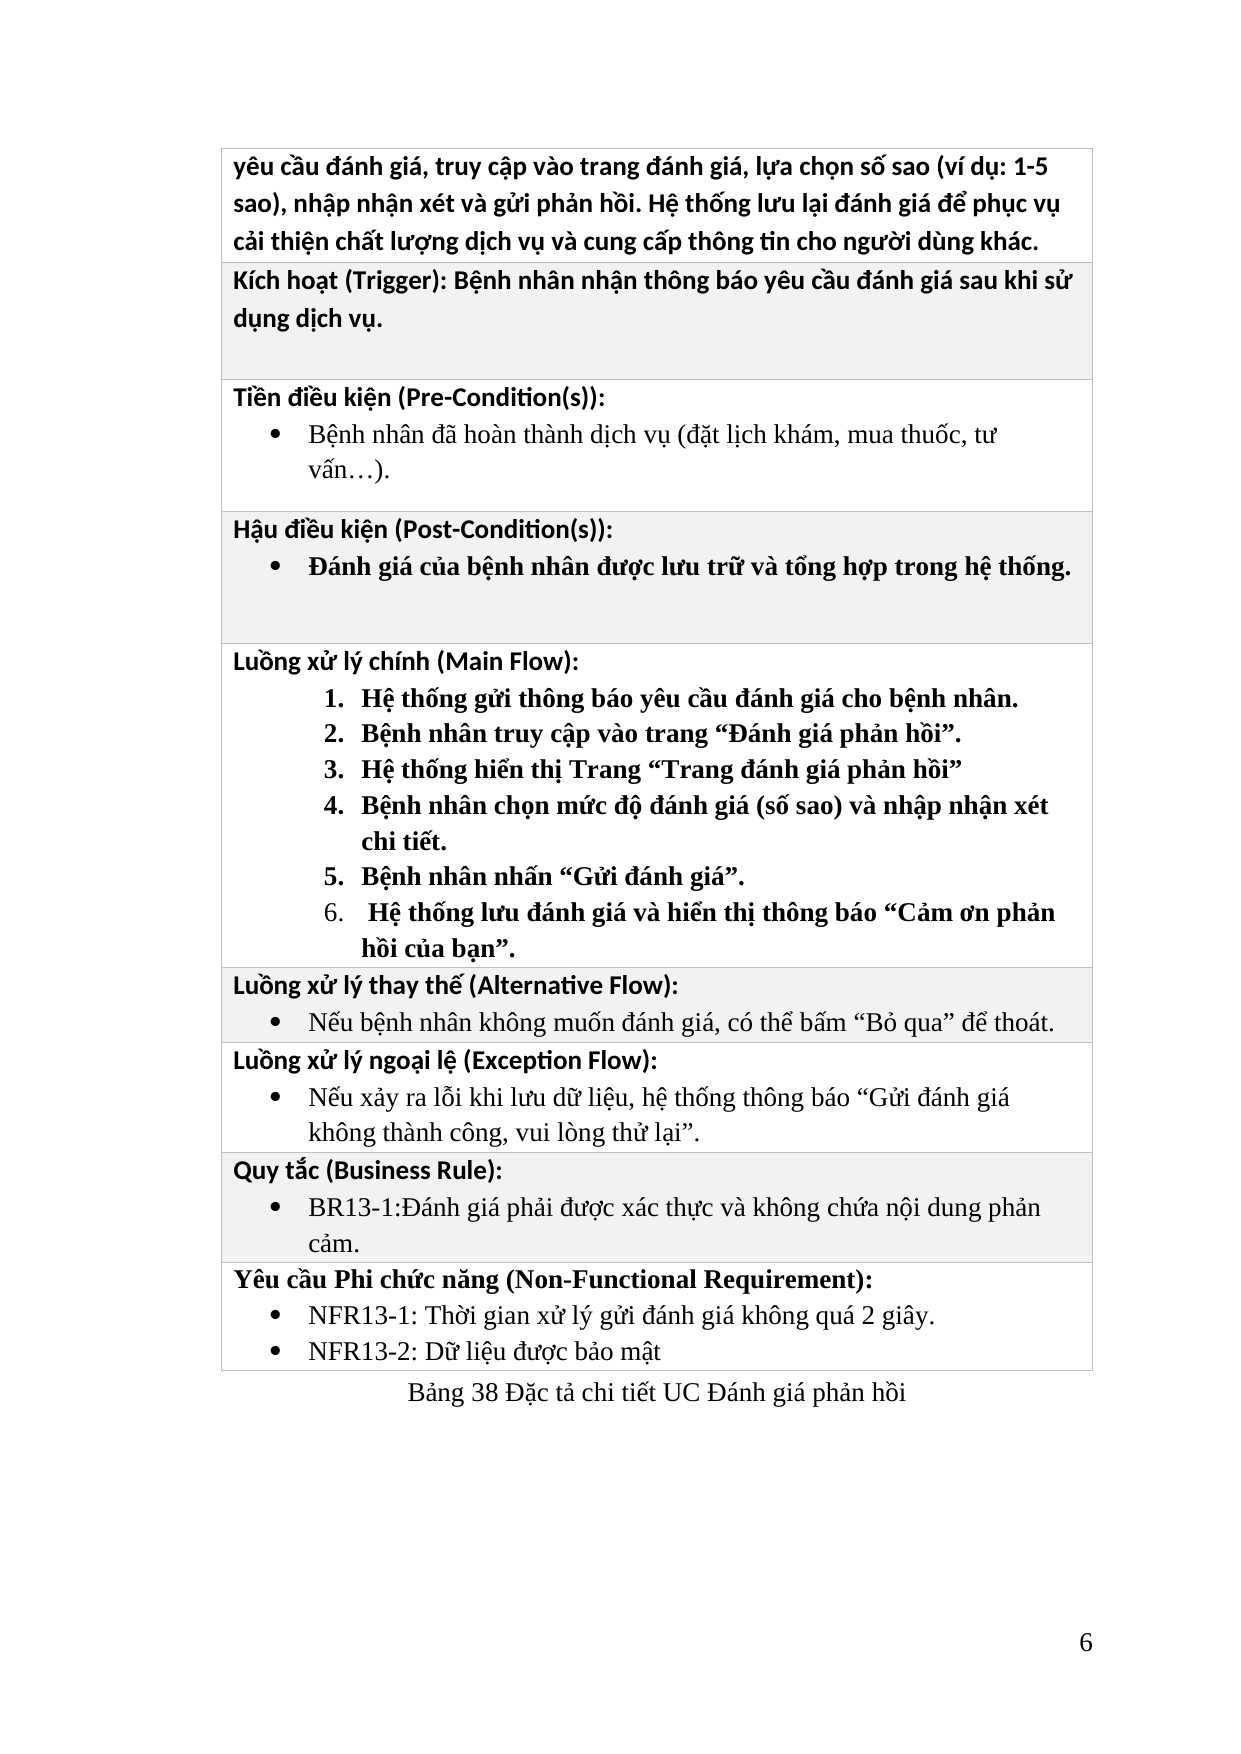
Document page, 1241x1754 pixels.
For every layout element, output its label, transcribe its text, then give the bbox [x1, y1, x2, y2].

table_cell Yêu cầu Phi chức năng (Non-Functional Requirement): NFR13-1: Thời gian xử lý gửi đánh giá không quá 2 giây. NFR13-2: Dữ liệu được bảo mật [222, 1263, 1092, 1370]
table_cell Quy tắc (Business Rule): BR13-1:Đánh giá phải được xác thực và không chứa nội dung phản cảm. [222, 1153, 1092, 1262]
table_cell Luồng xử lý chính (Main Flow): Hệ thống gửi thông báo yêu cầu đánh giá cho bệnh nhân. Bệnh nhân truy cập vào trang “Đánh giá phản hồi”. Hệ thống hiển thị Trang “Trang đánh giá phản hồi” Bệnh nhân chọn mức độ đánh giá (số sao) và nhập nhận xét chi tiết. Bệnh nhân nhấn “Gửi đánh giá”. Hệ thống lưu đánh giá và hiển thị thông báo “Cảm ơn phản hồi của bạn”. [222, 644, 1092, 967]
table_cell Tiền điều kiện (Pre-Condition(s)): Bệnh nhân đã hoàn thành dịch vụ (đặt lịch khám, mua thuốc, tư vấn…). [222, 380, 1092, 511]
table_cell Luồng xử lý thay thế (Alternative Flow): Nếu bệnh nhân không muốn đánh giá, có thể bấm “Bỏ qua” để thoát. [222, 968, 1092, 1042]
table_cell Hậu điều kiện (Post-Condition(s)): Đánh giá của bệnh nhân được lưu trữ và tổng hợp trong hệ thống. [222, 512, 1092, 643]
table_cell Kích hoạt (Trigger): Bệnh nhân nhận thông báo yêu cầu đánh giá sau khi sử dụng dịch vụ. [222, 263, 1092, 379]
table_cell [222, 149, 1092, 262]
table_cell Luồng xử lý ngoại lệ (Exception Flow): Nếu xảy ra lỗi khi lưu dữ liệu, hệ thống thông báo “Gửi đánh giá không thành công, vui lòng thử lại”. [222, 1043, 1092, 1152]
